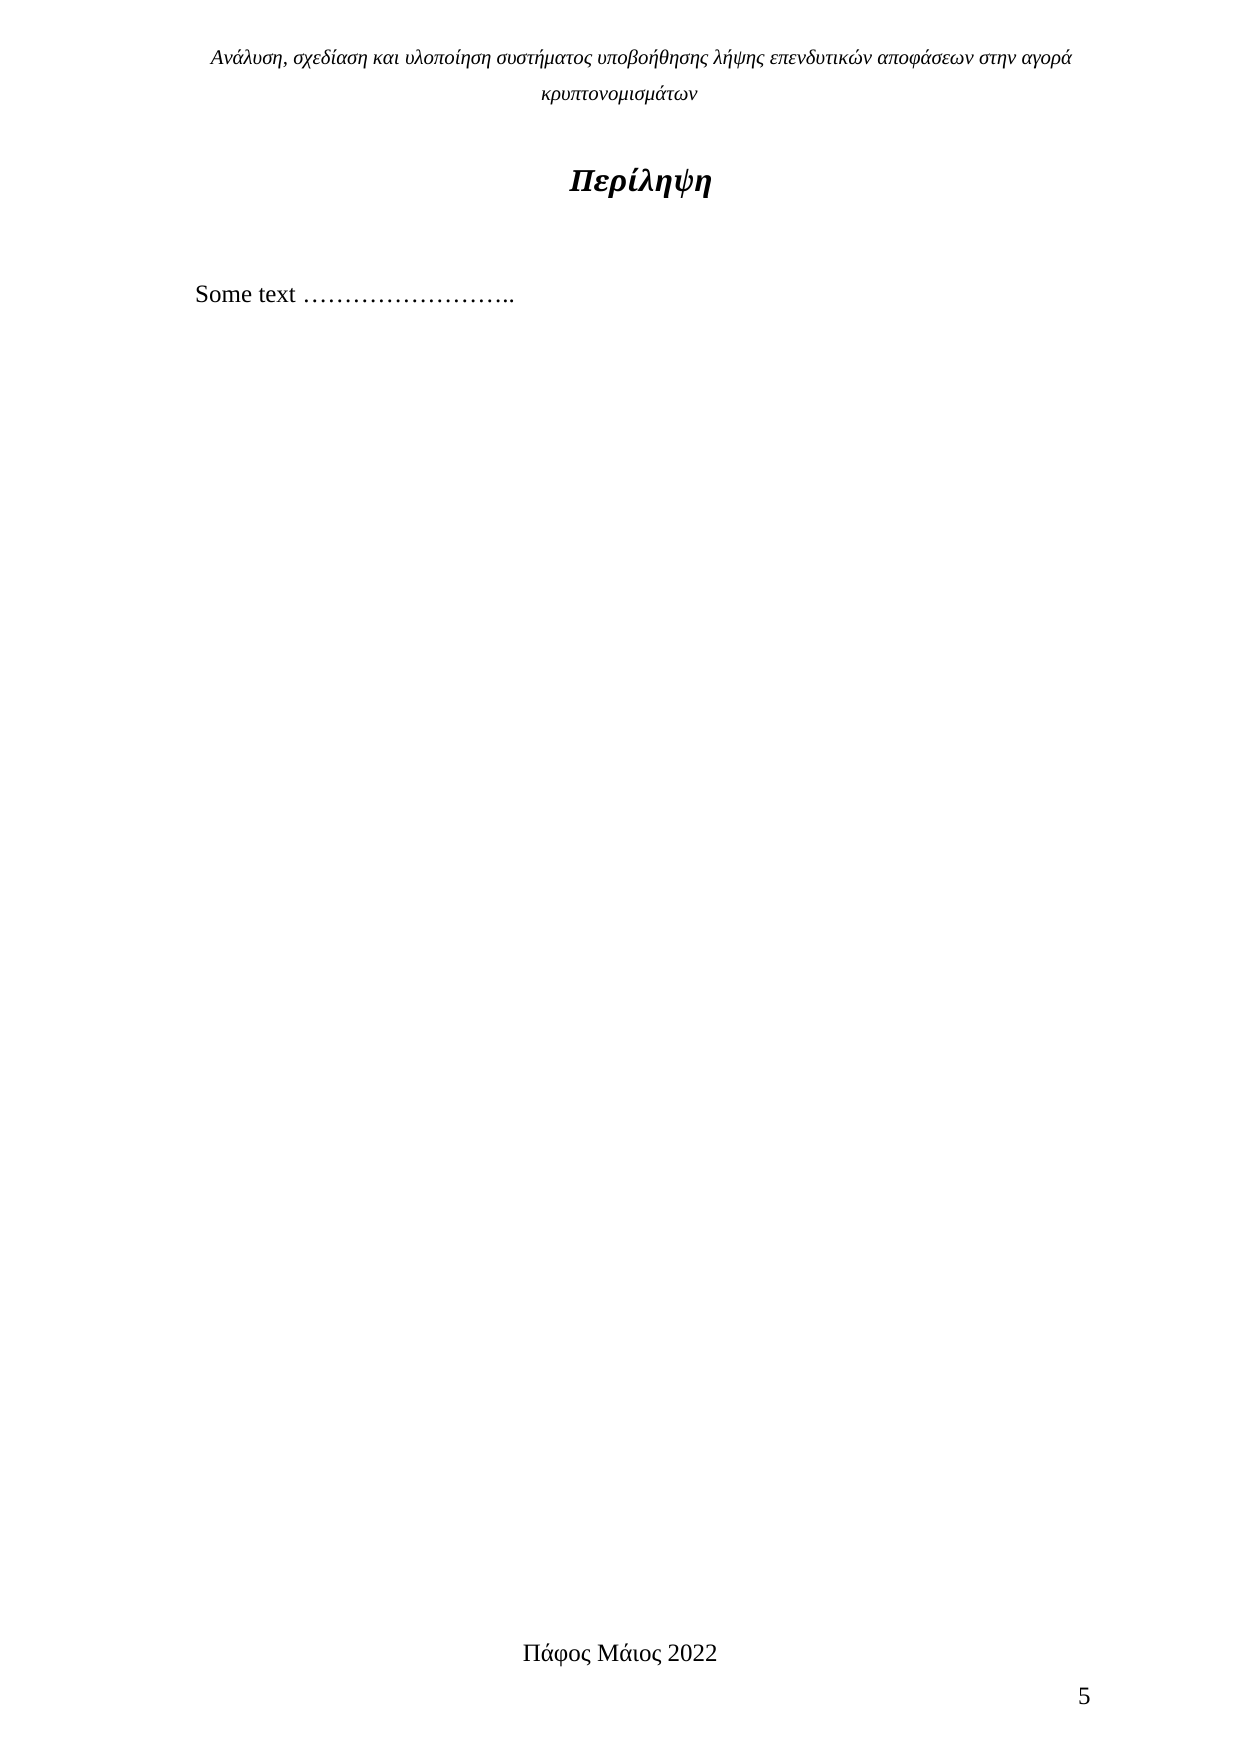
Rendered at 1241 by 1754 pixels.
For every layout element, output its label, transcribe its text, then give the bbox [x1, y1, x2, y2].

text Some text …………………….. [150, 279, 1090, 308]
text Περίληψη [150, 160, 1090, 200]
